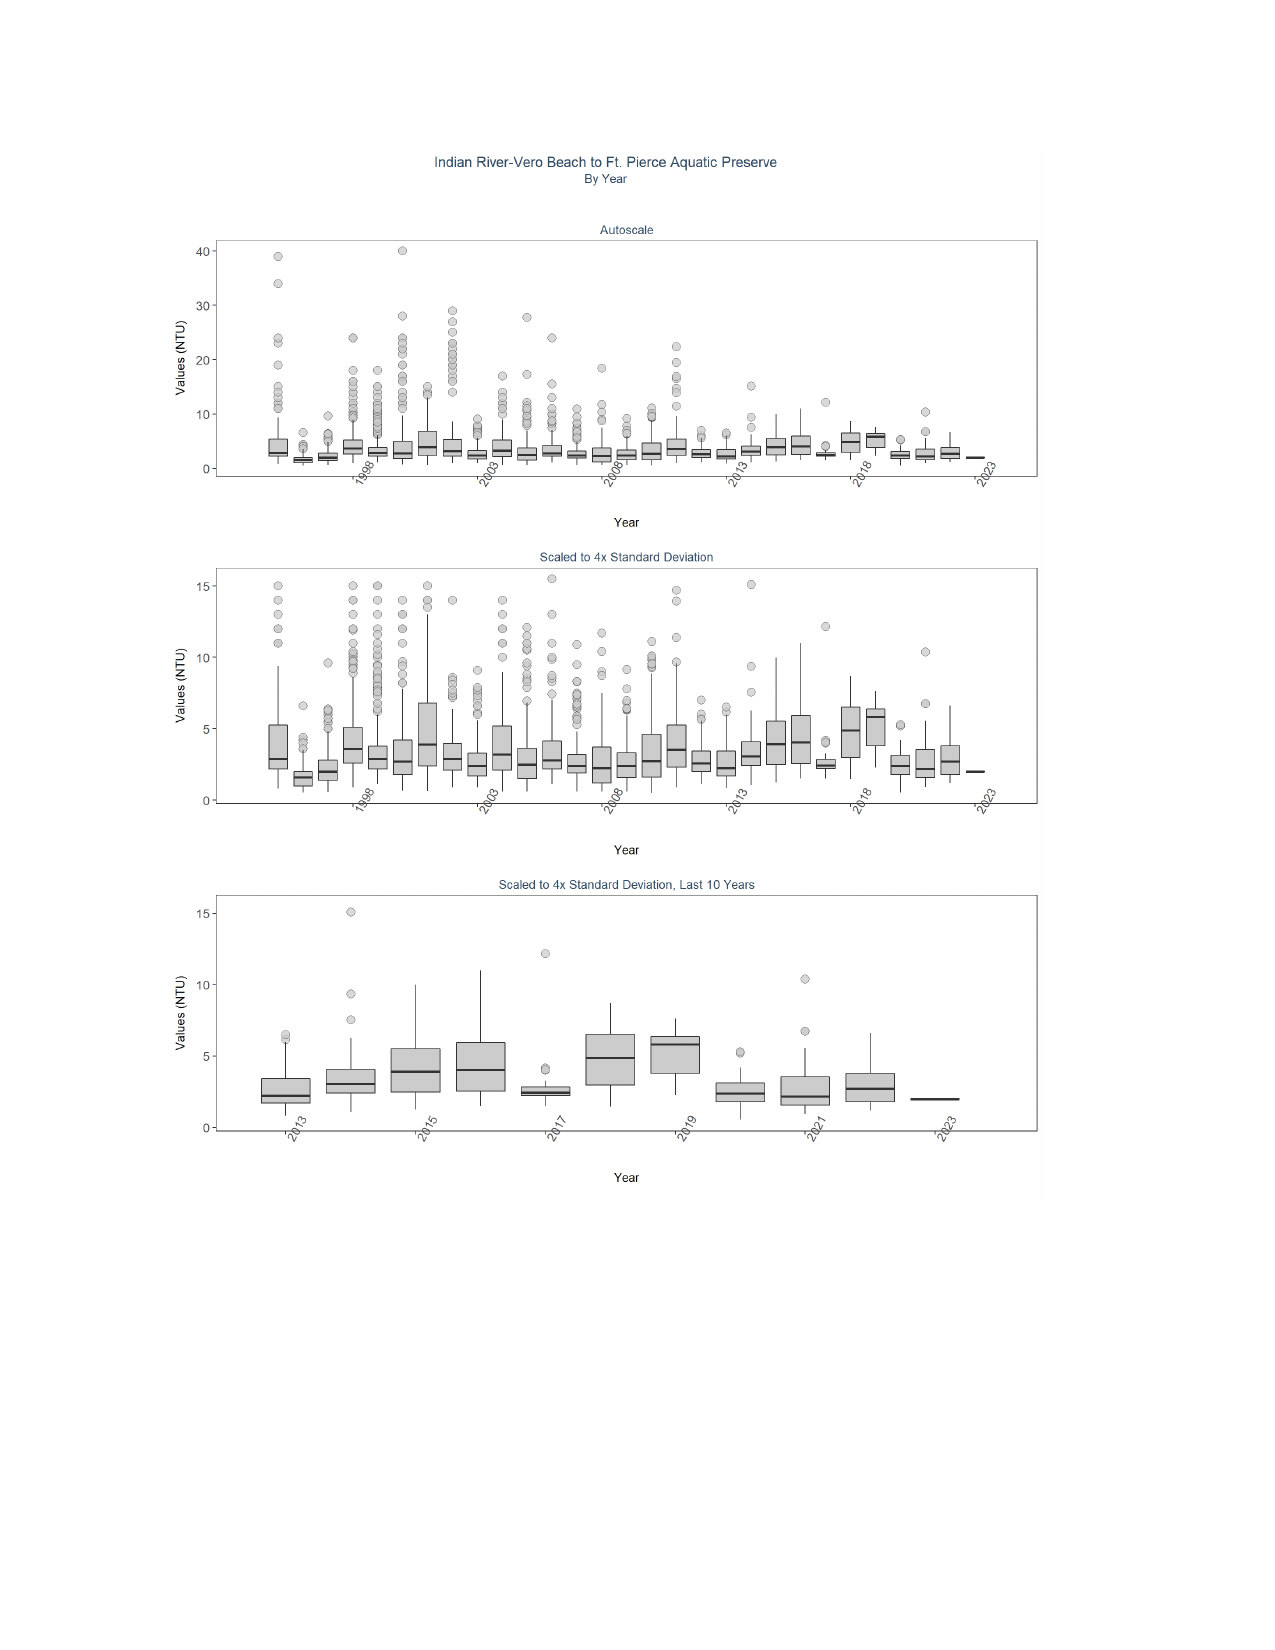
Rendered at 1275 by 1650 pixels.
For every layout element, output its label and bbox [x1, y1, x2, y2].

picture [168, 150, 1044, 1200]
